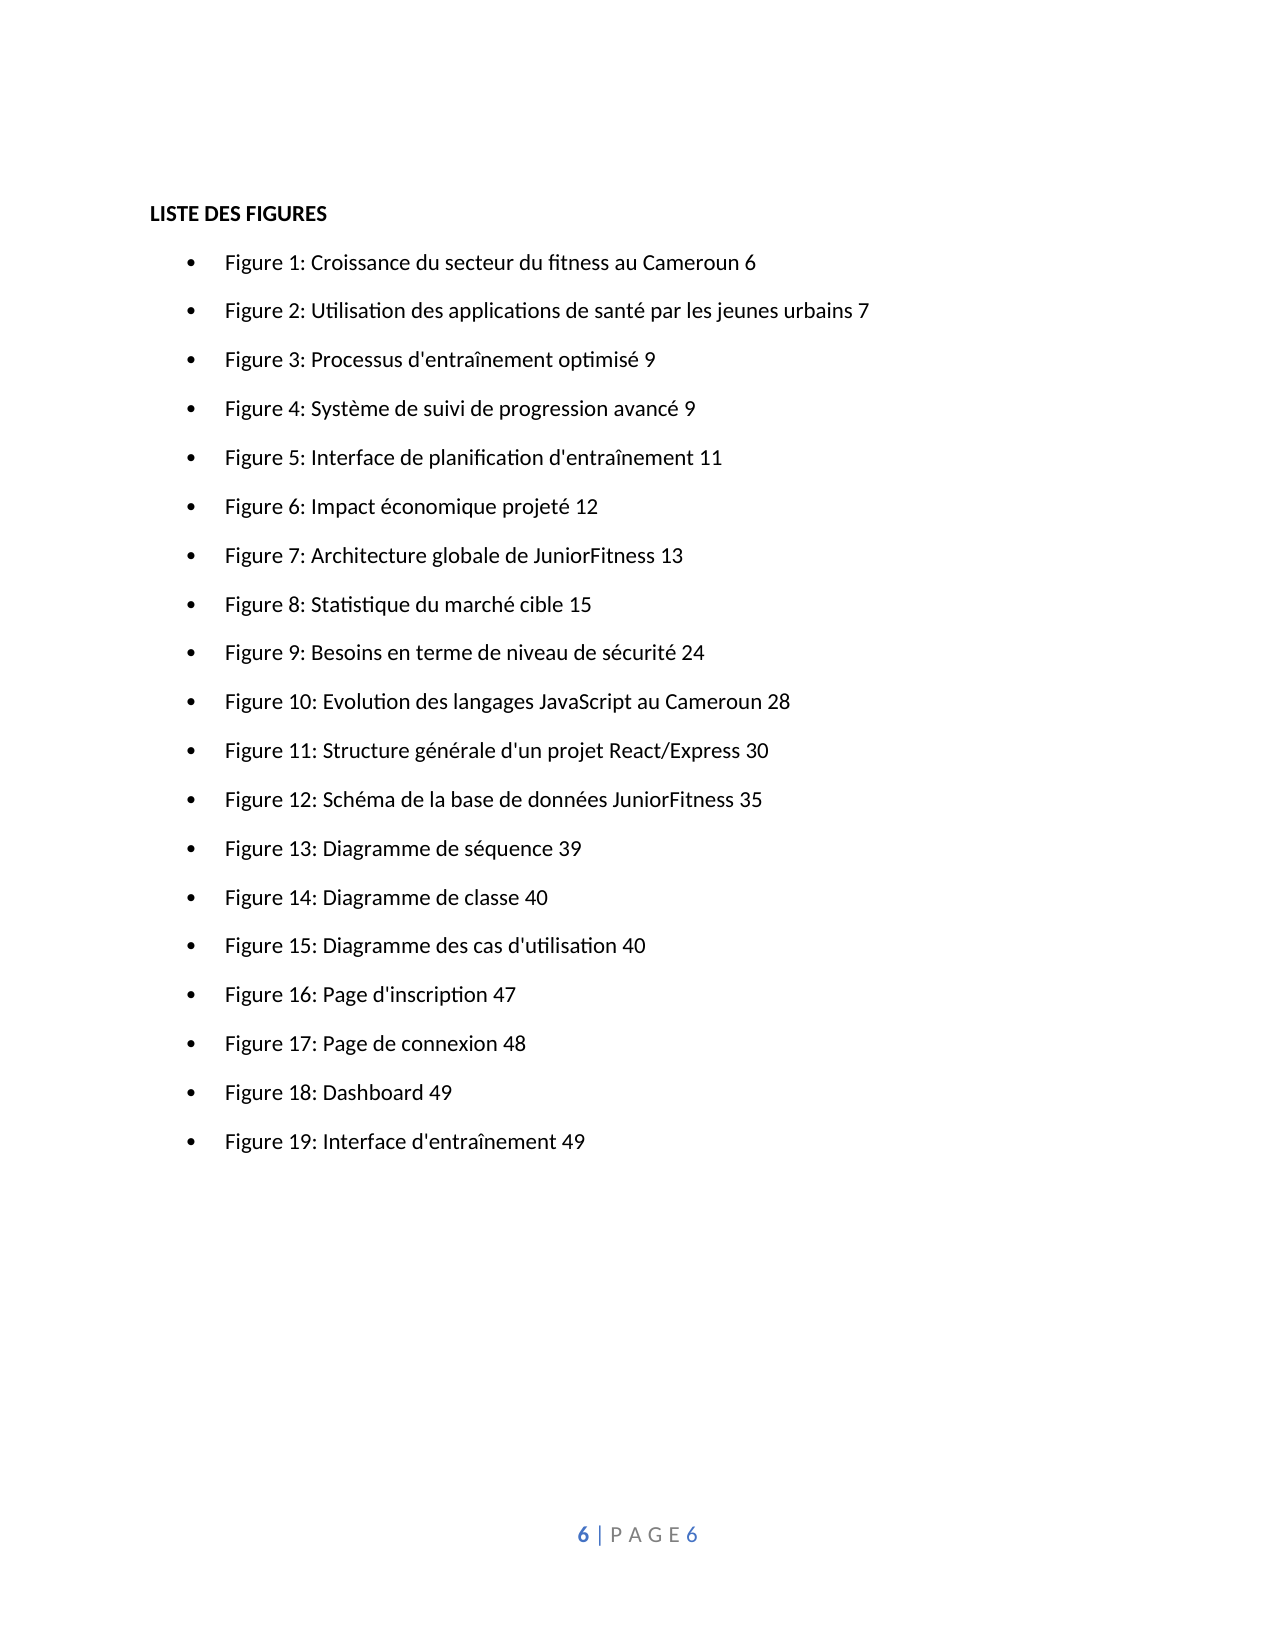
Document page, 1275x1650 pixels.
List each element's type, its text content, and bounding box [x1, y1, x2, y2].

list Figure 10: Evolution des langages JavaScript au Cameroun 28 [187, 687, 1125, 715]
list Figure 13: Diagramme de séquence 39 [187, 834, 1125, 862]
list Figure 8: Statistique du marché cible 15 [187, 590, 1125, 618]
list Figure 5: Interface de planification d'entraînement 11 [187, 443, 1125, 471]
list Figure 1: Croissance du secteur du fitness au Cameroun 6 [187, 248, 1125, 276]
list Figure 9: Besoins en terme de niveau de sécurité 24 [187, 638, 1125, 667]
list Figure 4: Système de suivi de progression avancé 9 [187, 394, 1125, 422]
text LISTE DES FIGURES [150, 199, 1125, 227]
list Figure 2: Utilisation des applications de santé par les jeunes urbains 7 [187, 297, 1125, 324]
list Figure 3: Processus d'entraînement optimisé 9 [187, 345, 1125, 373]
list Figure 19: Interface d'entraînement 49 [187, 1127, 1125, 1155]
list Figure 16: Page d'inscription 47 [187, 981, 1125, 1008]
list Figure 11: Structure générale d'un projet React/Express 30 [187, 736, 1125, 764]
list Figure 7: Architecture globale de JuniorFitness 13 [187, 541, 1125, 569]
list Figure 12: Schéma de la base de données JuniorFitness 35 [187, 785, 1125, 813]
list Figure 15: Diagramme des cas d'utilisation 40 [187, 932, 1125, 960]
list Figure 14: Diagramme de classe 40 [187, 883, 1125, 911]
list Figure 18: Dashboard 49 [187, 1078, 1125, 1106]
list Figure 17: Page de connexion 48 [187, 1029, 1125, 1057]
list Figure 6: Impact économique projeté 12 [187, 492, 1125, 520]
